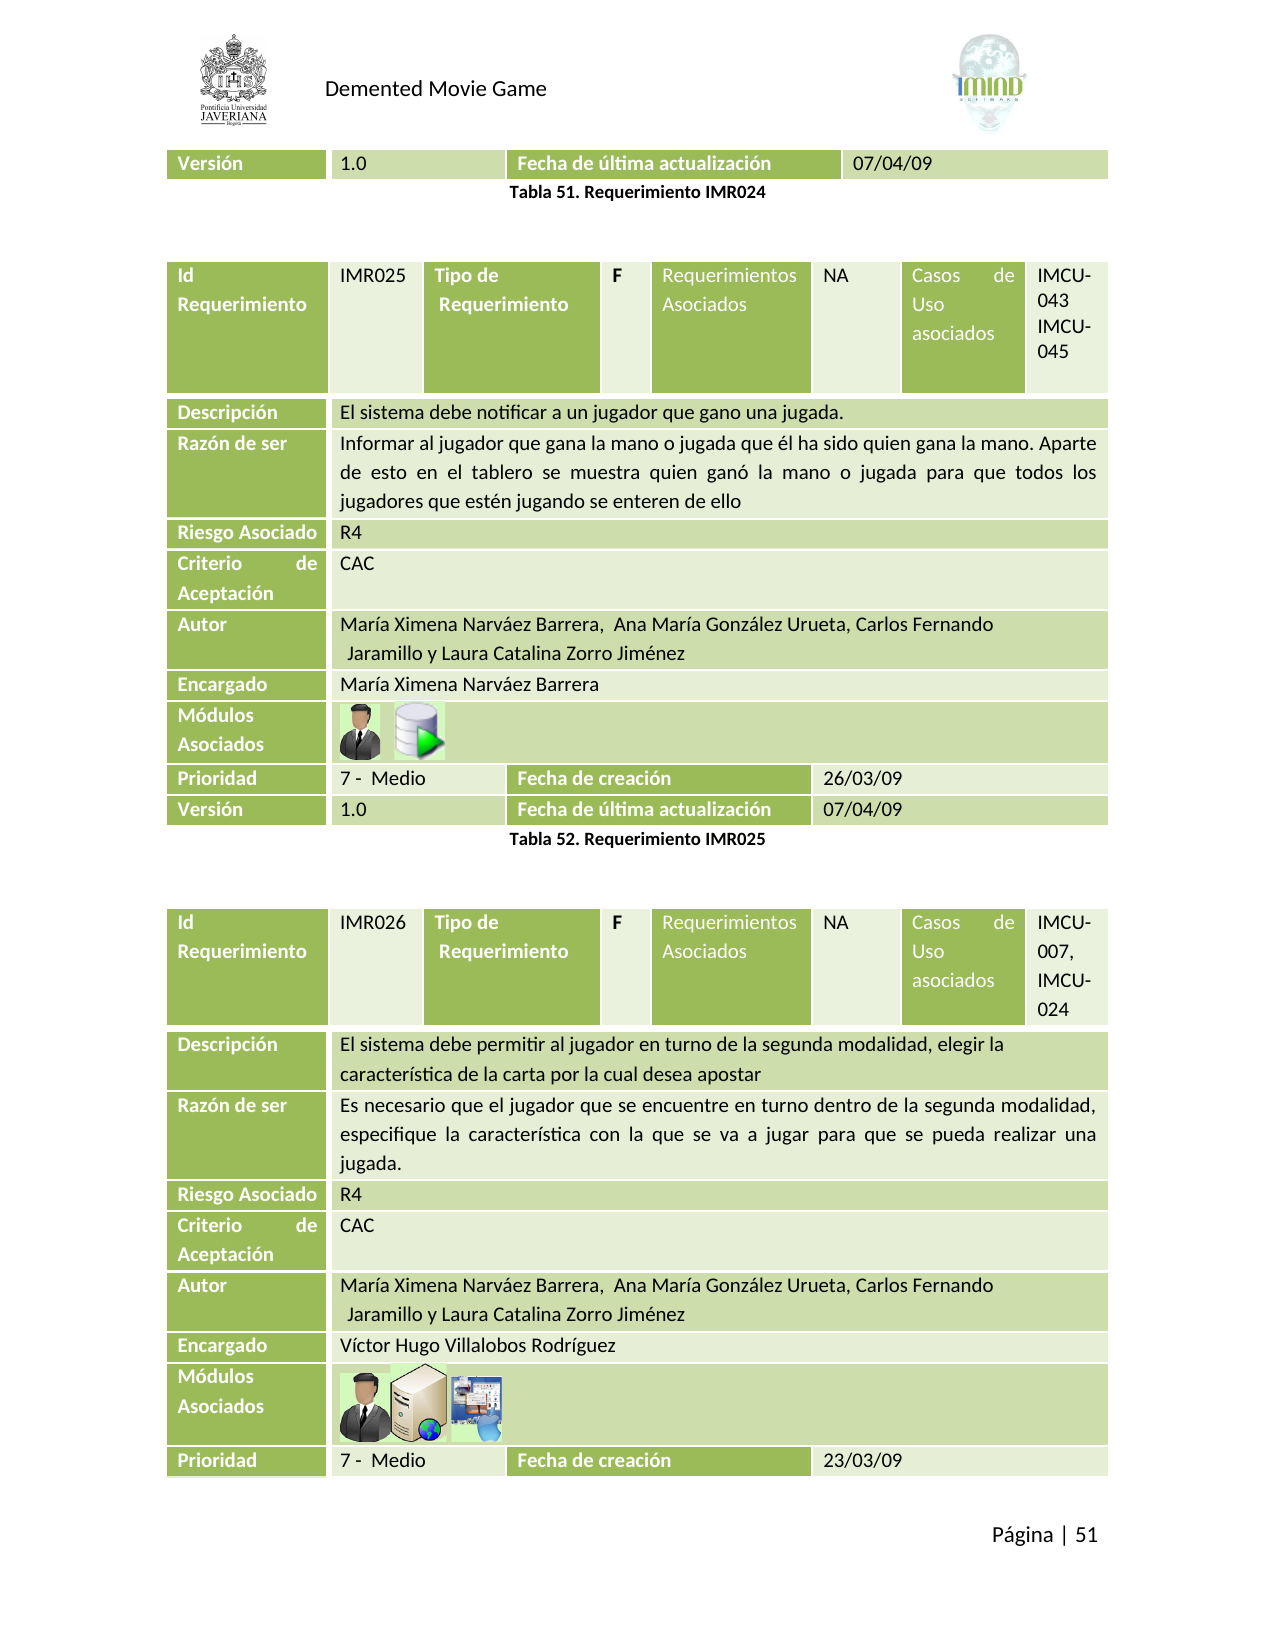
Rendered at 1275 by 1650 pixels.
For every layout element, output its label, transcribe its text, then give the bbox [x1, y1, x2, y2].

picture [340, 704, 381, 760]
table_cell Criterio de Aceptación [167, 551, 326, 609]
table_cell 1.0 [332, 796, 505, 825]
table_cell 23/03/09 [813, 1447, 1108, 1476]
table_header Casos de Uso asociados [902, 262, 1025, 393]
table_cell Prioridad [167, 1447, 326, 1476]
picture [451, 1376, 502, 1442]
table_cell El sistema debe notificar a un jugador que gano una jugada. [332, 399, 1108, 428]
table_cell Versión [167, 150, 326, 179]
table_cell María Ximena Narváez Barrera [332, 671, 1108, 700]
table_cell Es necesario que el jugador que se encuentre en turno dentro de la segunda modalidad, especifique la característica con la que se va a jugar para que se pueda realizar una jugada. [332, 1092, 1108, 1179]
table_cell 26/03/09 [813, 765, 1108, 794]
table_cell Descripción [167, 1032, 326, 1090]
table_header Casos de Uso asociados [902, 909, 1025, 1025]
table_header Tipo de Requerimiento [424, 909, 600, 1025]
table_header IMR025 [330, 262, 422, 393]
table_cell CAC [332, 551, 1108, 609]
table_cell Fecha de última actualización [507, 150, 841, 179]
table_header IMR026 [330, 909, 422, 1025]
text Tabla 52. Requerimiento IMR025 [177, 828, 1098, 850]
table_cell Razón de ser [167, 430, 326, 517]
table_header IMCU-007, IMCU-024 [1027, 909, 1108, 1025]
table_header F [602, 909, 650, 1025]
table_cell 7 - Medio [332, 1447, 505, 1476]
table_header Id Requerimiento [167, 262, 328, 393]
table_cell Autor [167, 611, 326, 669]
table_cell R4 [332, 520, 1108, 548]
table_cell Versión [167, 796, 326, 825]
table_cell Fecha de creación [507, 765, 811, 794]
table_cell María Ximena Narváez Barrera, Ana María González Urueta, Carlos Fernando Jaramillo y Laura Catalina Zorro Jiménez [332, 1273, 1108, 1331]
table_header Requerimientos Asociados [652, 262, 811, 393]
picture [340, 1363, 447, 1442]
table_cell Módulos Asociados [167, 702, 326, 763]
table_header NA [813, 909, 900, 1025]
picture [200, 34, 267, 126]
table_header Id Requerimiento [167, 909, 328, 1025]
table_cell R4 [332, 1181, 1108, 1210]
table_cell Fecha de última actualización [507, 796, 811, 825]
table_cell Autor [167, 1273, 326, 1331]
table_cell Razón de ser [167, 1092, 326, 1179]
table_cell El sistema debe permitir al jugador en turno de la segunda modalidad, elegir la característica de la carta por la cual desea apostar [332, 1032, 1108, 1090]
table_cell Encargado [167, 1333, 326, 1362]
table_cell Módulos Asociados [167, 1364, 326, 1445]
table_cell Prioridad [167, 765, 326, 794]
table_cell Víctor Hugo Villalobos Rodríguez [332, 1333, 1108, 1362]
table_cell Criterio de Aceptación [167, 1212, 326, 1270]
table_cell María Ximena Narváez Barrera, Ana María González Urueta, Carlos Fernando Jaramillo y Laura Catalina Zorro Jiménez [332, 611, 1108, 669]
table_cell Descripción [167, 399, 326, 428]
table_header F [602, 262, 650, 393]
table_header Requerimientos Asociados [652, 909, 811, 1025]
table_header IMCU-043 IMCU-045 [1027, 262, 1108, 393]
table_cell 1.0 [332, 150, 505, 179]
text Tabla 51. Requerimiento IMR024 [177, 181, 1098, 204]
table_cell Encargado [167, 671, 326, 700]
table_cell 7 - Medio [332, 765, 505, 794]
table_cell [332, 702, 1108, 763]
table_cell CAC [332, 1212, 1108, 1270]
picture [394, 701, 445, 760]
table_cell 07/04/09 [843, 150, 1108, 179]
table_header NA [813, 262, 900, 393]
table_cell [332, 1364, 1108, 1445]
table_cell 07/04/09 [813, 796, 1108, 825]
table_cell Fecha de creación [507, 1447, 811, 1476]
table_cell Informar al jugador que gana la mano o jugada que él ha sido quien gana la mano. Aparte de esto en el tablero se muestra quien ganó la mano o jugada para que todos los jugadores que estén jugando se enteren de ello [332, 430, 1108, 517]
picture [951, 34, 1033, 138]
table_cell Riesgo Asociado [167, 1181, 326, 1210]
table_cell Riesgo Asociado [167, 520, 326, 548]
table_header Tipo de Requerimiento [424, 262, 600, 393]
